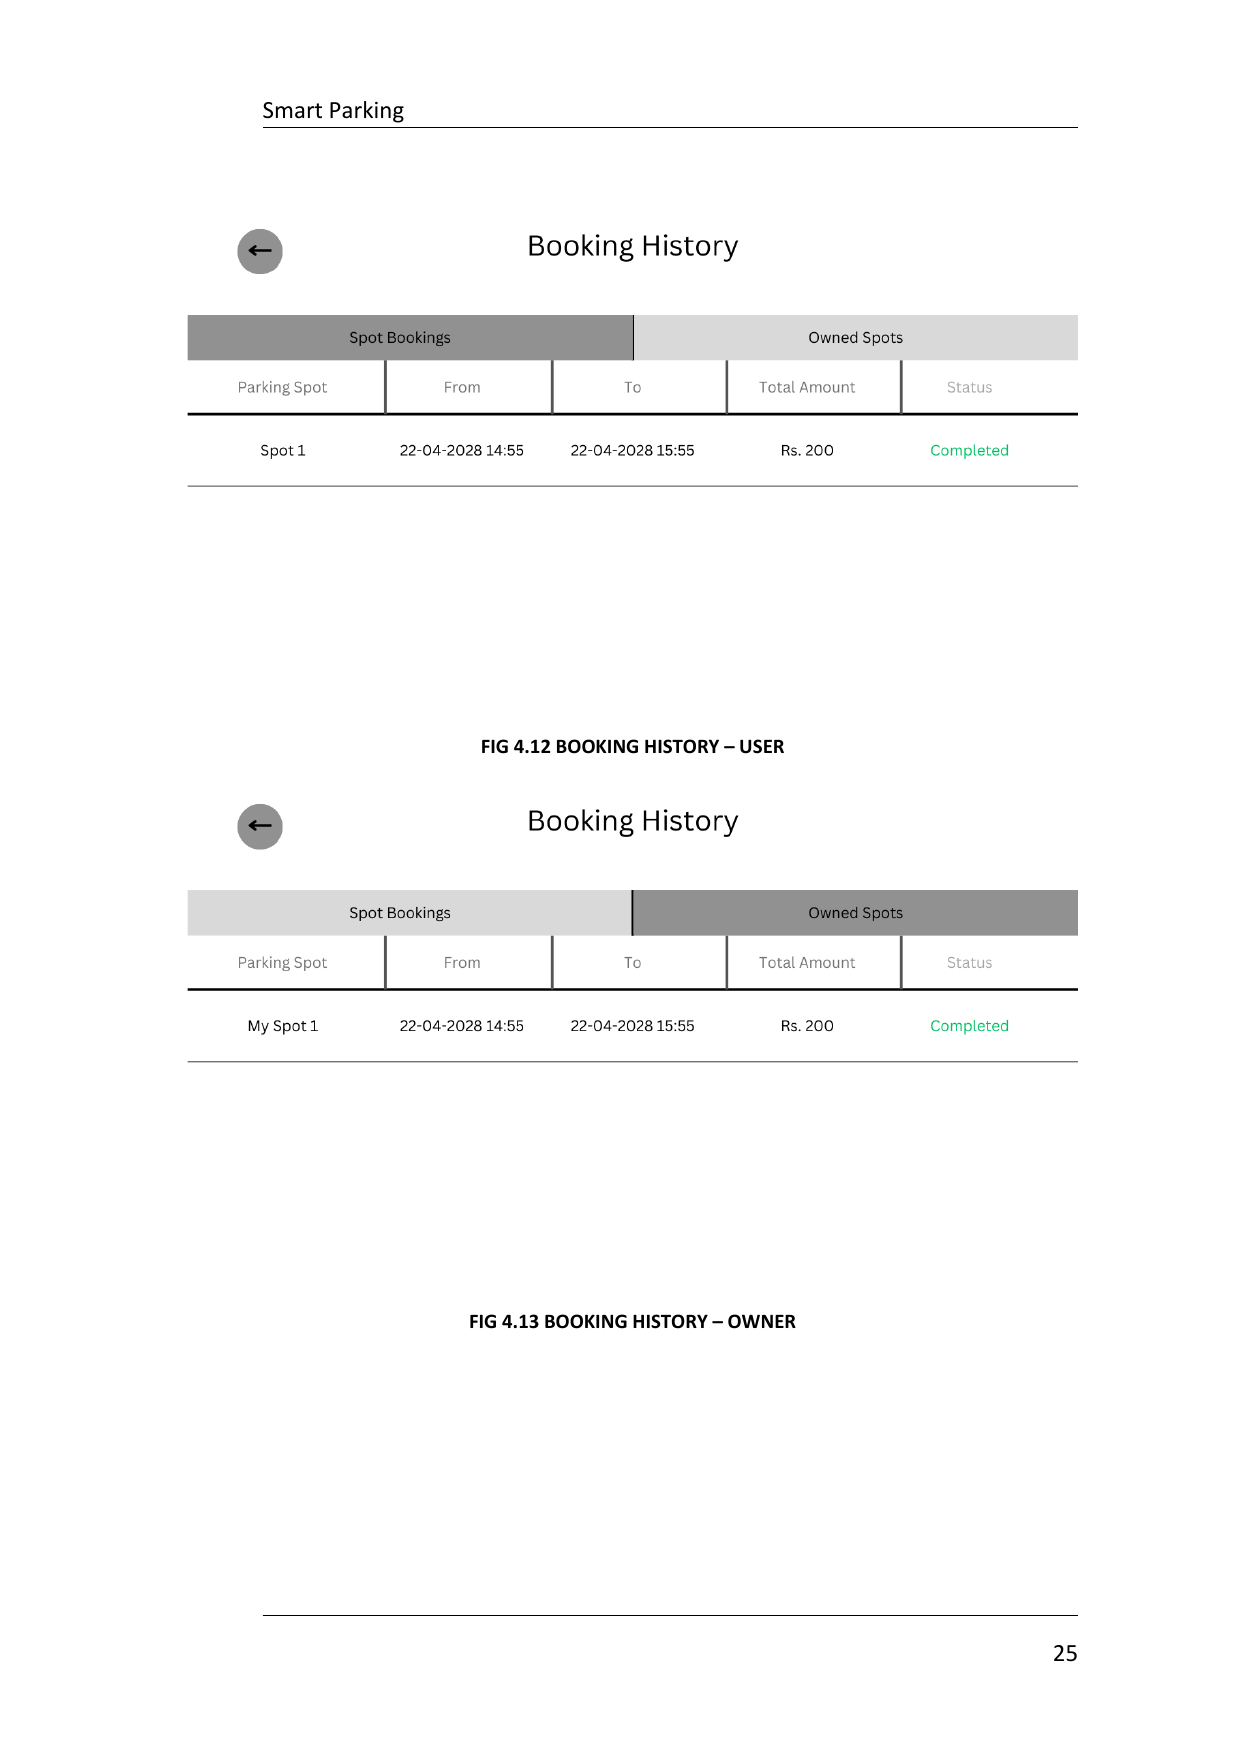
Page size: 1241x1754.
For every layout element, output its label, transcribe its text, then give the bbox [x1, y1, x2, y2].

text fig 4.13 booking history – owner [187, 1284, 1078, 1334]
picture [187, 771, 1078, 1272]
picture [187, 195, 1078, 696]
text fig 4.12 booking history – user [187, 708, 1078, 758]
